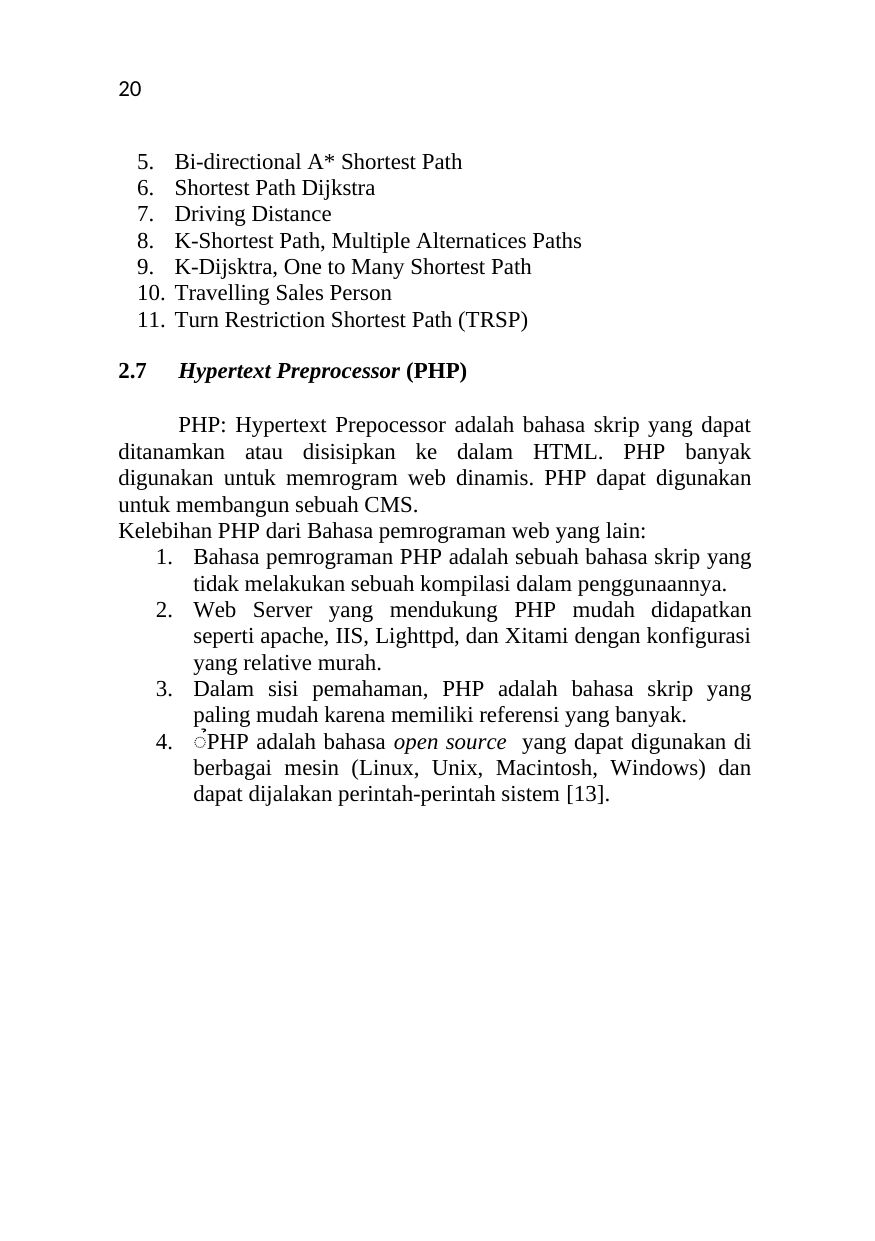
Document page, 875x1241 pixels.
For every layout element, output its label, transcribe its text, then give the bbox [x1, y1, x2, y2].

list Shortest Path Dijkstra [137, 174, 752, 200]
list K-Shortest Path, Multiple Alternatices Paths [137, 227, 752, 253]
list Travelling Sales Person [137, 279, 752, 306]
list Bi-directional A* Shortest Path [137, 148, 752, 174]
list Dalam sisi pemahaman, PHP adalah bahasa skrip yang paling mudah karena memiliki referensi yang banyak. [156, 675, 752, 728]
list ̉PHP adalah bahasa open source yang dapat digunakan di berbagai mesin (Linux, Unix, Macintosh, Windows) dan dapat dijalakan perintah-perintah sistem [13]. [156, 728, 752, 807]
list Bahasa pemrograman PHP adalah sebuah bahasa skrip yang tidak melakukan sebuah kompilasi dalam penggunaannya. [156, 543, 752, 596]
list Web Server yang mendukung PHP mudah didapatkan seperti apache, IIS, Lighttpd, dan Xitami dengan konfigurasi yang relative murah. [156, 596, 752, 675]
list Turn Restriction Shortest Path (TRSP) [137, 306, 752, 332]
text PHP: Hypertext Prepocessor adalah bahasa skrip yang dapat ditanamkan atau disisipkan ke dalam HTML. PHP banyak digunakan untuk memrogram web dinamis. PHP dapat digunakan untuk membangun sebuah CMS. [118, 412, 752, 517]
list Driving Distance [137, 200, 752, 227]
subtitle Hypertext Preprocessor (PHP) [118, 357, 752, 383]
list K-Dijsktra, One to Many Shortest Path [137, 253, 752, 279]
text Kelebihan PHP dari Bahasa pemrograman web yang lain: [118, 517, 752, 543]
